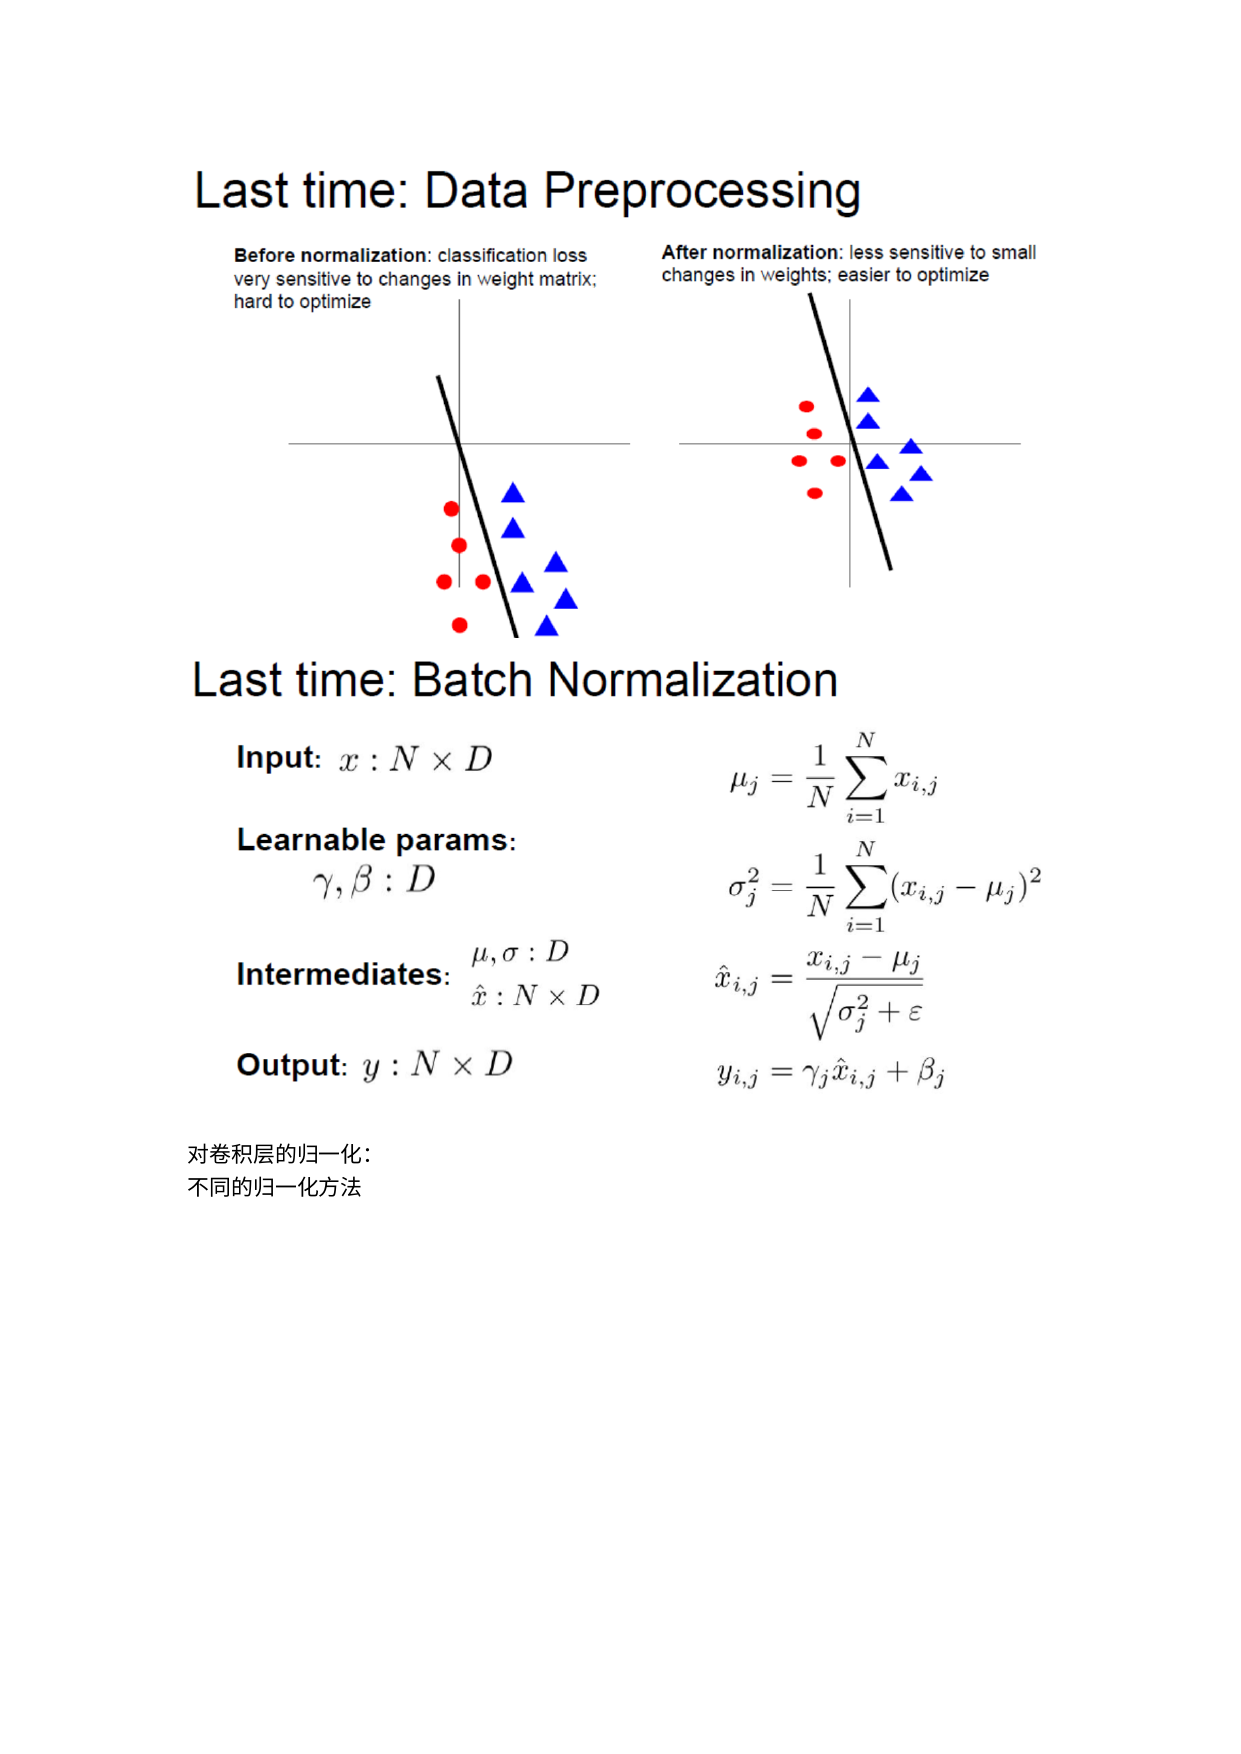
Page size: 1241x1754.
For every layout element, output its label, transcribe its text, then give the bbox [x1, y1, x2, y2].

text 不同的归一化方法 [187, 1169, 1053, 1202]
picture [187, 162, 1053, 638]
picture [187, 649, 1053, 1104]
text 对卷积层的归一化： [187, 1137, 1053, 1169]
